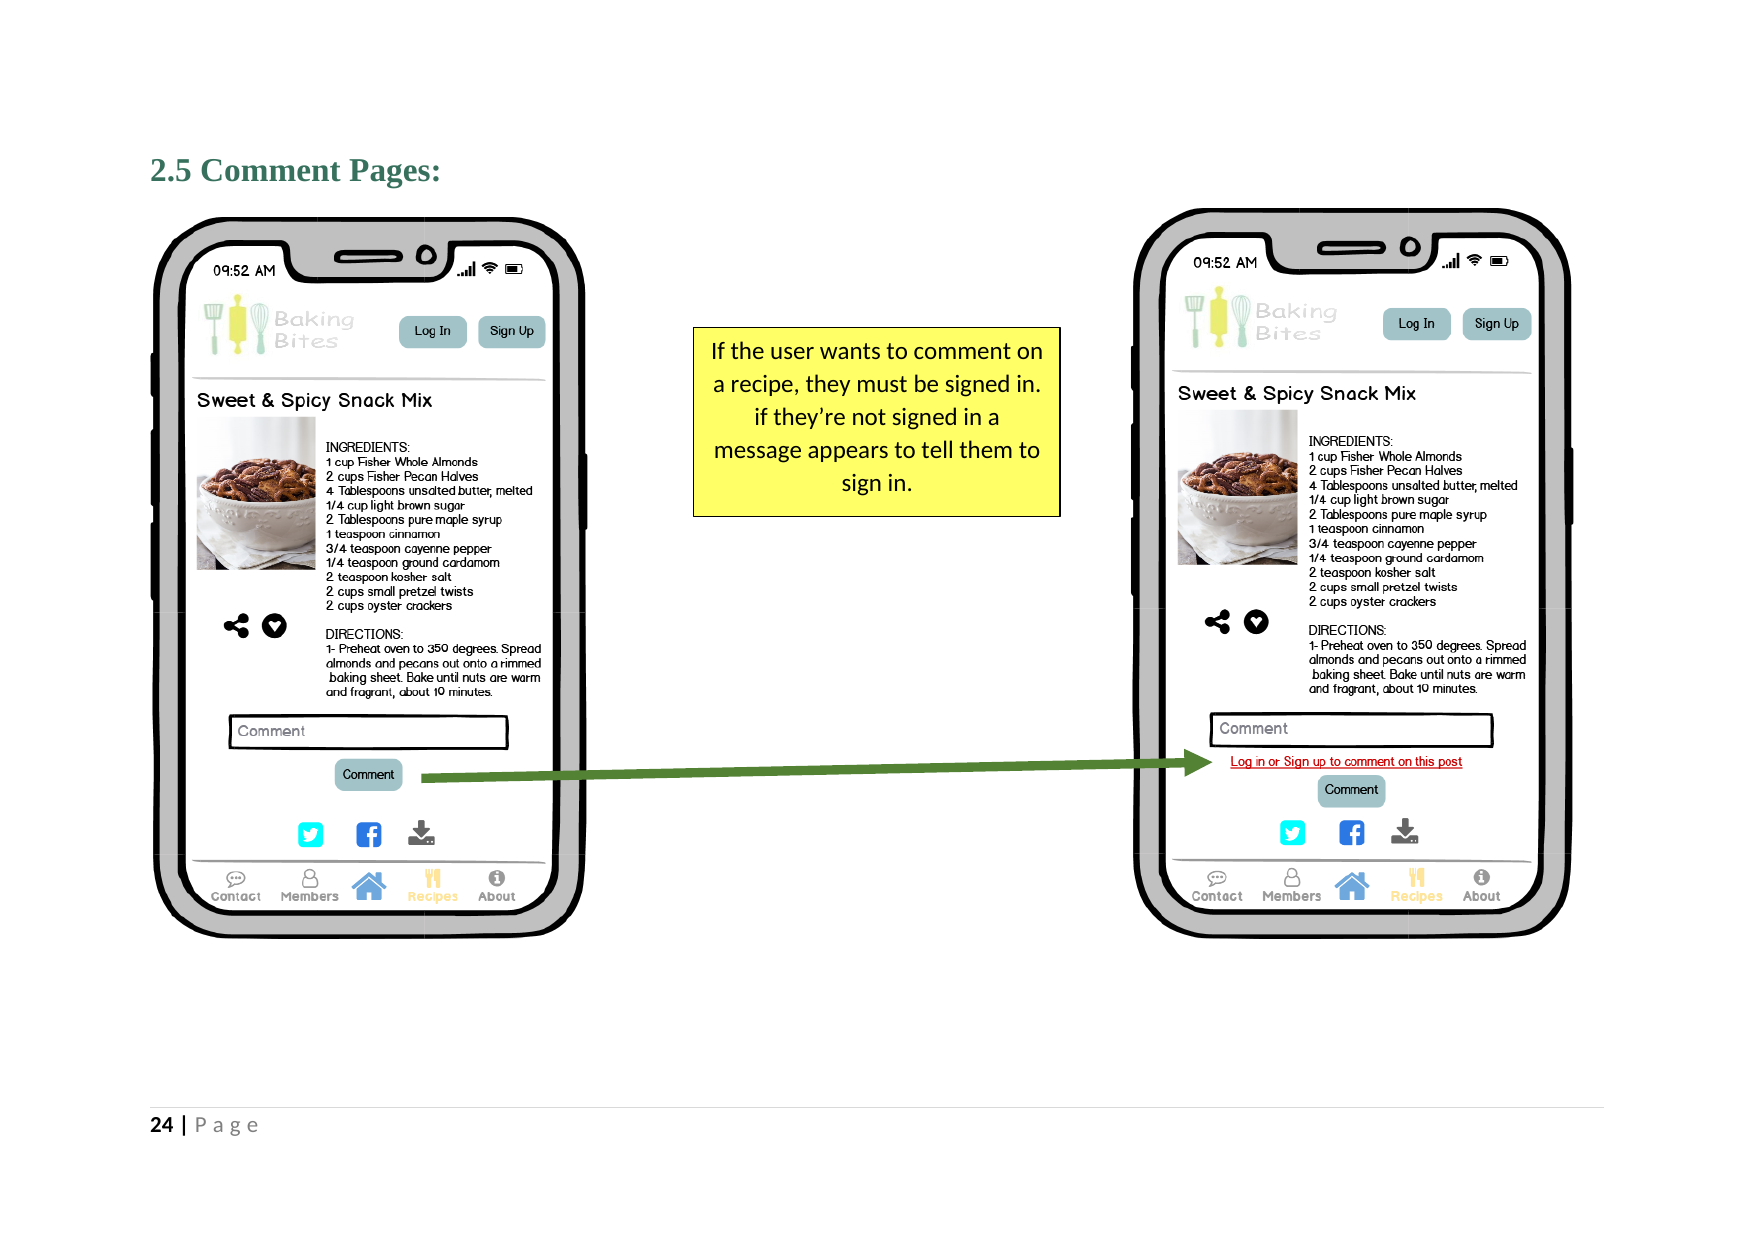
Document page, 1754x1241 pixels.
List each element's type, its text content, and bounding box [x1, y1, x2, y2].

text 2.5 Comment Pages: [150, 150, 1604, 188]
picture [1130, 208, 1574, 939]
picture [150, 217, 588, 939]
